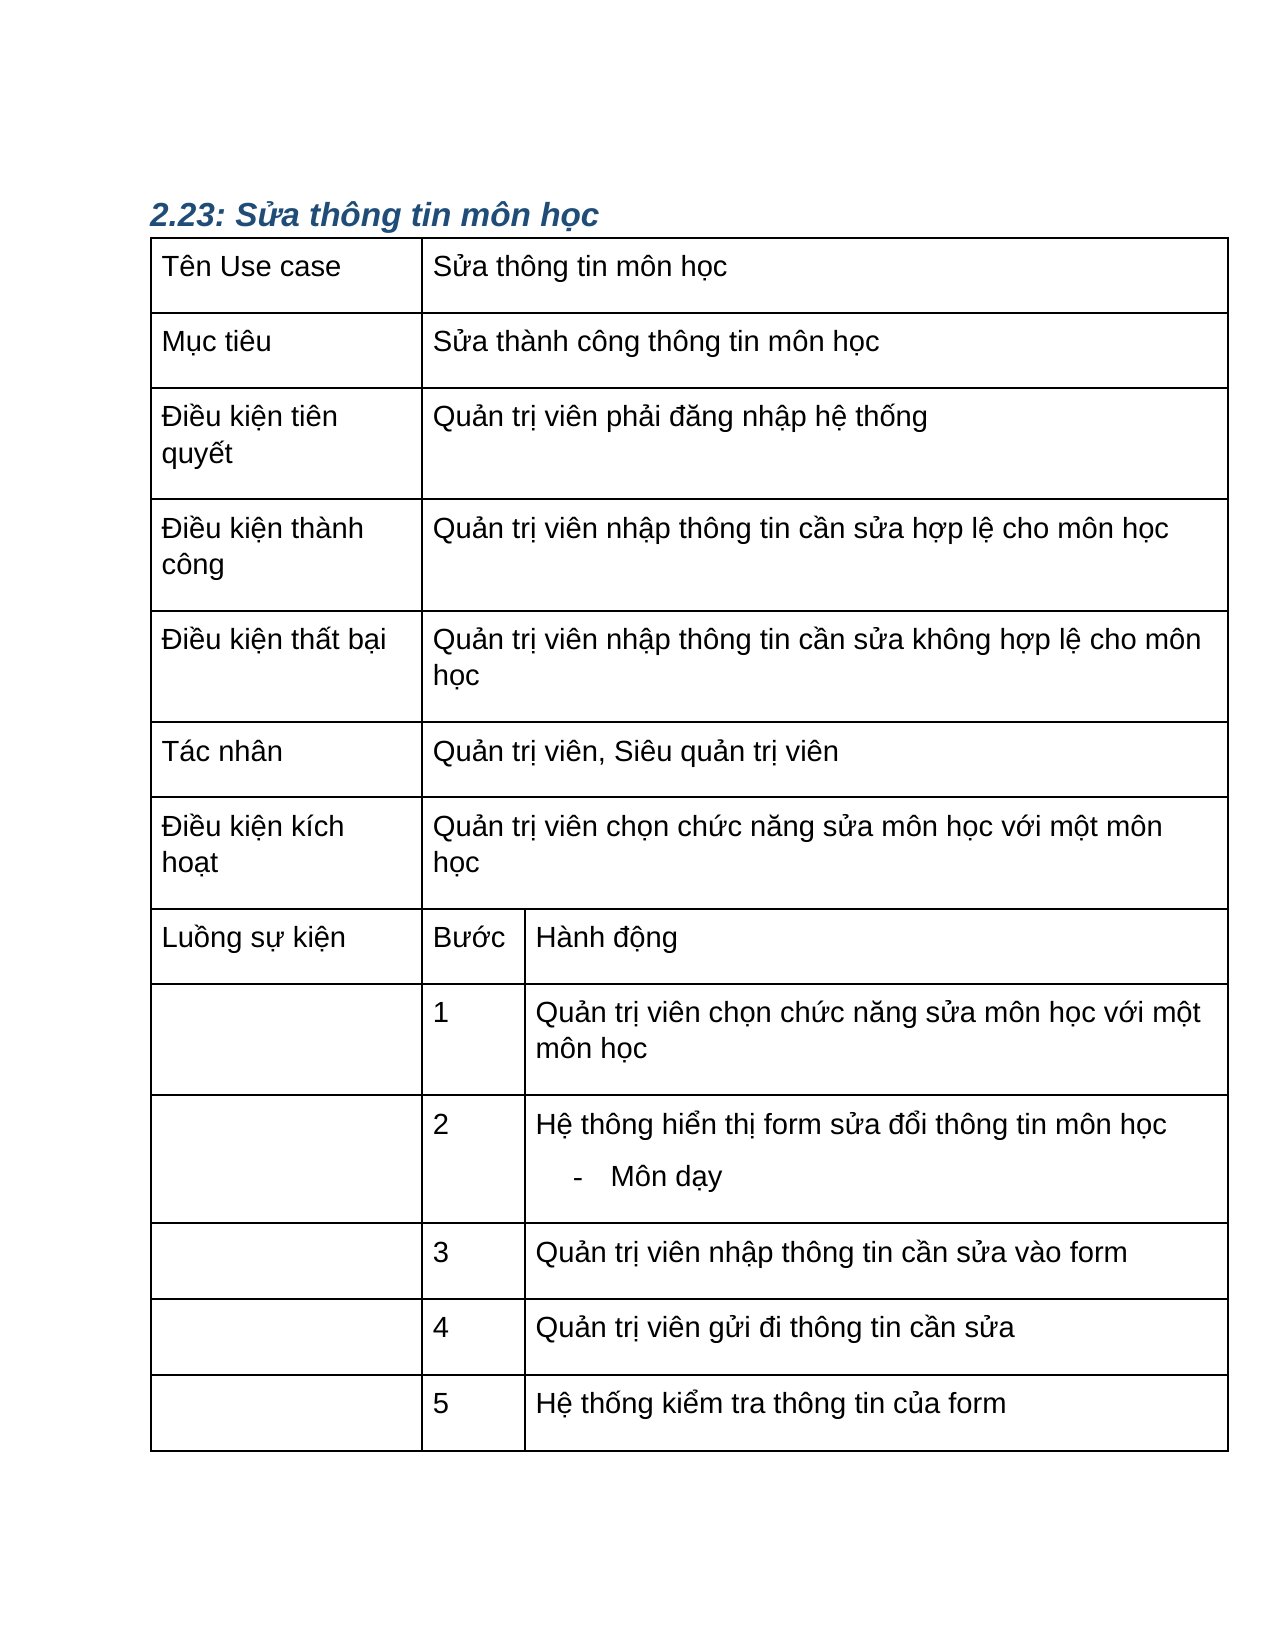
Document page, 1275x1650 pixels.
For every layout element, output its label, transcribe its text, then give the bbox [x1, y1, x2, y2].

table_cell [152, 1300, 421, 1374]
table_cell 4 [423, 1300, 524, 1374]
table_cell Quản trị viên chọn chức năng sửa môn học với một môn học [526, 985, 1227, 1094]
table_cell Quản trị viên nhập thông tin cần sửa hợp lệ cho môn học [423, 500, 1227, 610]
table_cell Sửa thành công thông tin môn học [423, 314, 1227, 387]
table_header Tên Use case [152, 239, 421, 312]
table_cell Quản trị viên phải đăng nhập hệ thống [423, 389, 1227, 498]
table_cell Hành động [526, 910, 1227, 983]
table_cell Quản trị viên nhập thông tin cần sửa không hợp lệ cho môn học [423, 612, 1227, 721]
table_cell 2 [423, 1096, 524, 1222]
table_cell [152, 1224, 421, 1298]
table_cell Điều kiện tiên quyết [152, 389, 421, 498]
table_cell [152, 985, 421, 1094]
table_cell Quản trị viên chọn chức năng sửa môn học với một môn học [423, 798, 1227, 908]
table_cell Mục tiêu [152, 314, 421, 387]
table_cell Hệ thông hiển thị form sửa đổi thông tin môn học Môn dạy [526, 1096, 1227, 1222]
table_cell [152, 1376, 421, 1449]
table_cell Luồng sự kiện [152, 910, 421, 983]
table_cell Điều kiện kích hoạt [152, 798, 421, 908]
table_header Sửa thông tin môn học [423, 239, 1227, 312]
subtitle 2.23: Sửa thông tin môn học [150, 195, 1125, 233]
table_cell Quản trị viên gửi đi thông tin cần sửa [526, 1300, 1227, 1374]
table_cell 1 [423, 985, 524, 1094]
table_cell 5 [423, 1376, 524, 1449]
table_cell Điều kiện thành công [152, 500, 421, 610]
table_cell Bước [423, 910, 524, 983]
table_cell Điều kiện thất bại [152, 612, 421, 721]
table_cell Quản trị viên nhập thông tin cần sửa vào form [526, 1224, 1227, 1298]
table_cell 3 [423, 1224, 524, 1298]
table_cell [152, 1096, 421, 1222]
table_cell Hệ thống kiểm tra thông tin của form [526, 1376, 1227, 1449]
table_cell Tác nhân [152, 723, 421, 796]
table_cell Quản trị viên, Siêu quản trị viên [423, 723, 1227, 796]
